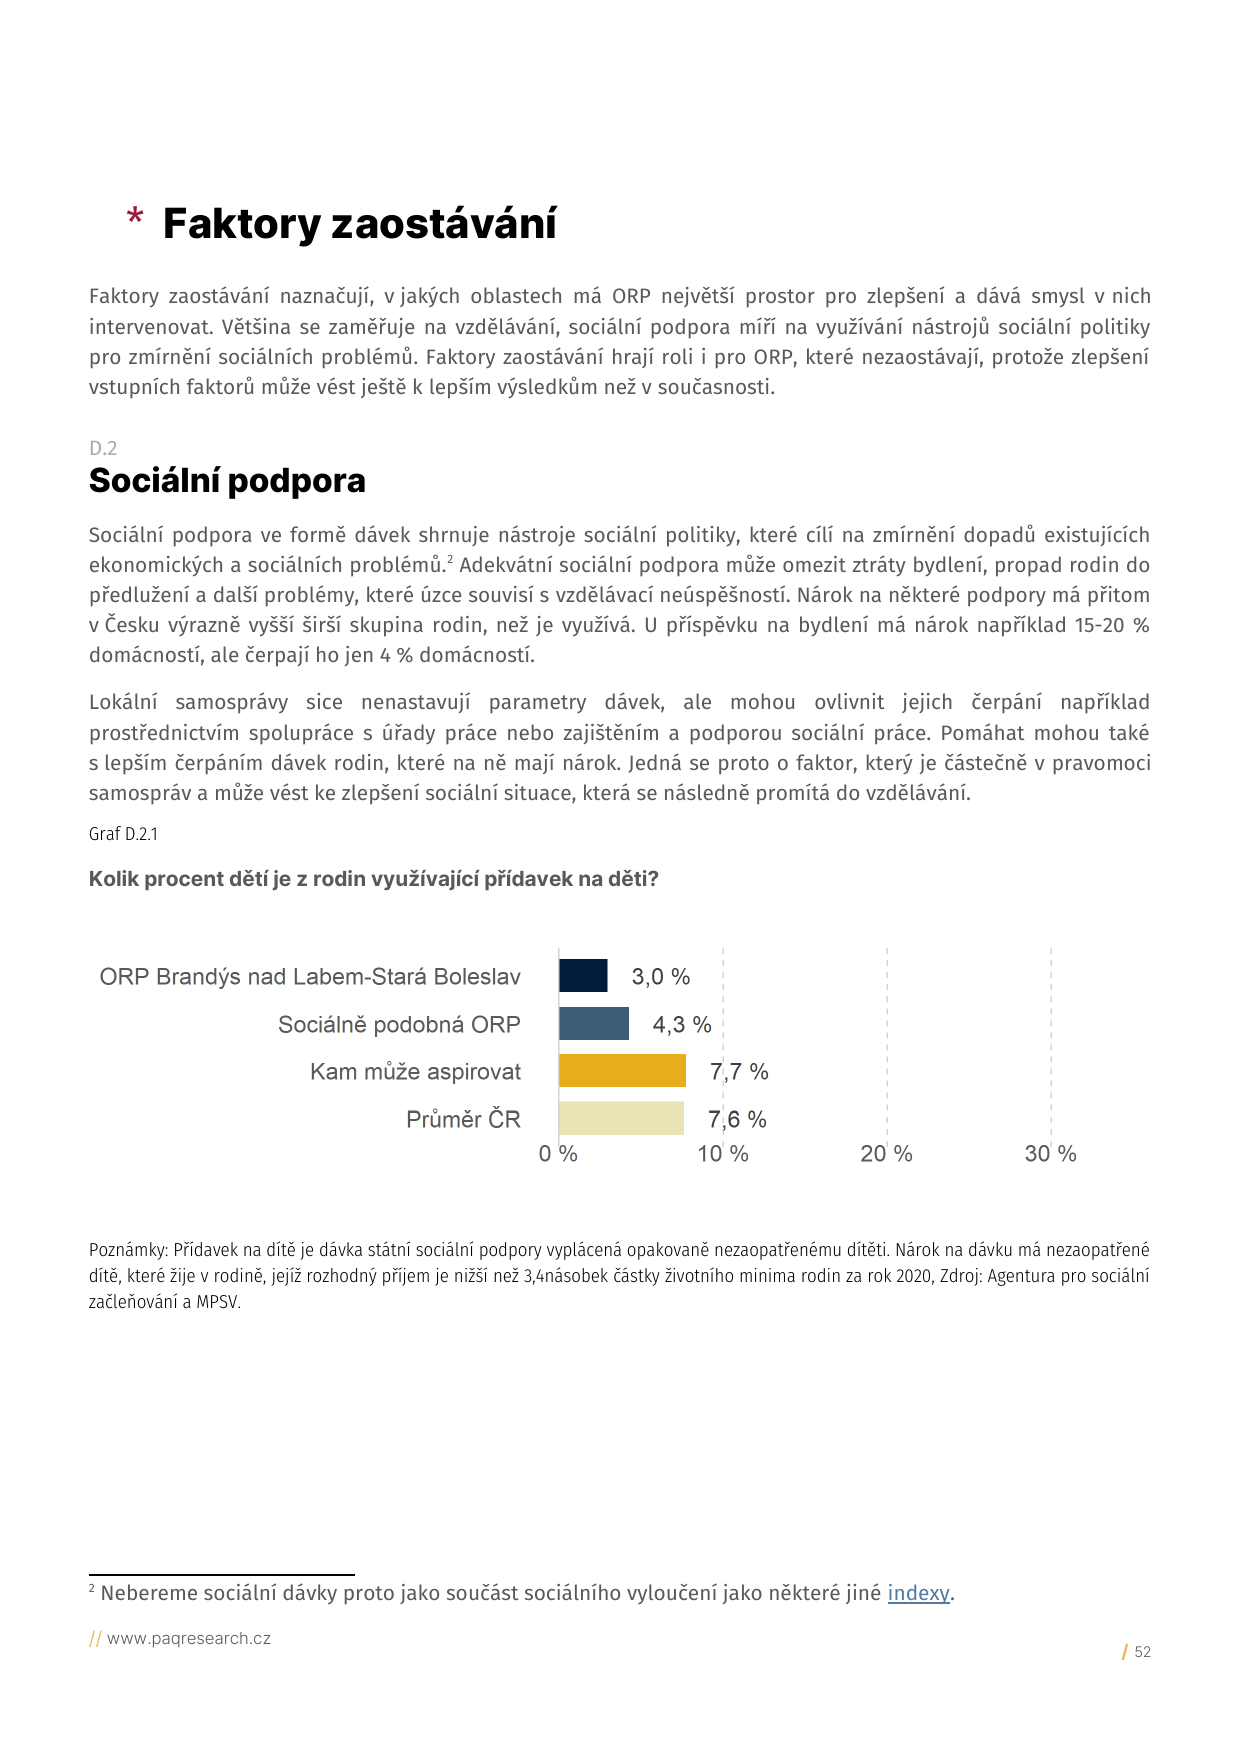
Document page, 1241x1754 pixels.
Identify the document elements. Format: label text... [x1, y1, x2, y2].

subtitle Sociální podpora [89, 461, 1152, 501]
text Kolik procent dětí je z rodin využívající přídavek na děti? [89, 861, 1152, 891]
text Graf D.2.1 [89, 822, 1152, 845]
text Sociální podpora ve formě dávek shrnuje nástroje sociální politiky, které cílí na zmírnění dopadů existujících ekonomických a sociálních problémů. Adekvátní sociální podpora může omezit ztráty bydlení, propad rodin do předlužení a další problémy, které úzce souvisí s vzdělávací neúspěšností. Nárok na některé podpory má přitom v Česku výrazně vyšší širší skupina rodin, než je využívá. U příspěvku na bydlení má nárok například 15-20 % domácností, ale čerpají ho jen 4 % domácností. [89, 517, 1152, 668]
text Lokální samosprávy sice nenastavují parametry dávek, ale mohou ovlivnit jejich čerpání například prostřednictvím spolupráce s úřady práce nebo zajištěním a podporou sociální práce. Pomáhat mohou také s lepším čerpáním dávek rodin, které na ně mají nárok. Jedná se proto o faktor, který je částečně v pravomoci samospráv a může vést ke zlepšení sociální situace, která se následně promítá do vzdělávání. [89, 685, 1152, 806]
subtitle Faktory zaostávání [126, 198, 1152, 249]
text D.2 [89, 430, 1152, 461]
picture [88, 891, 1139, 1223]
text Poznámky: Přídavek na dítě je dávka státní sociální podpory vyplácená opakovaně nezaopatřenému dítěti. Nárok na dávku má nezaopatřené dítě, které žije v rodině, jejíž rozhodný příjem je nižší než 3,4násobek částky životního minima rodin za rok 2020, Zdroj: Agentura pro sociální začleňování a MPSV. [89, 1239, 1152, 1313]
text Faktory zaostávání naznačují, v jakých oblastech má ORP největší prostor pro zlepšení a dává smysl v nich intervenovat. Většina se zaměřuje na vzdělávání, sociální podpora míří na využívání nástrojů sociální politiky pro zmírnění sociálních problémů. Faktory zaostávání hrají roli i pro ORP, které nezaostávají, protože zlepšení vstupních faktorů může vést ještě k lepším výsledkům než v současnosti. [89, 279, 1152, 400]
